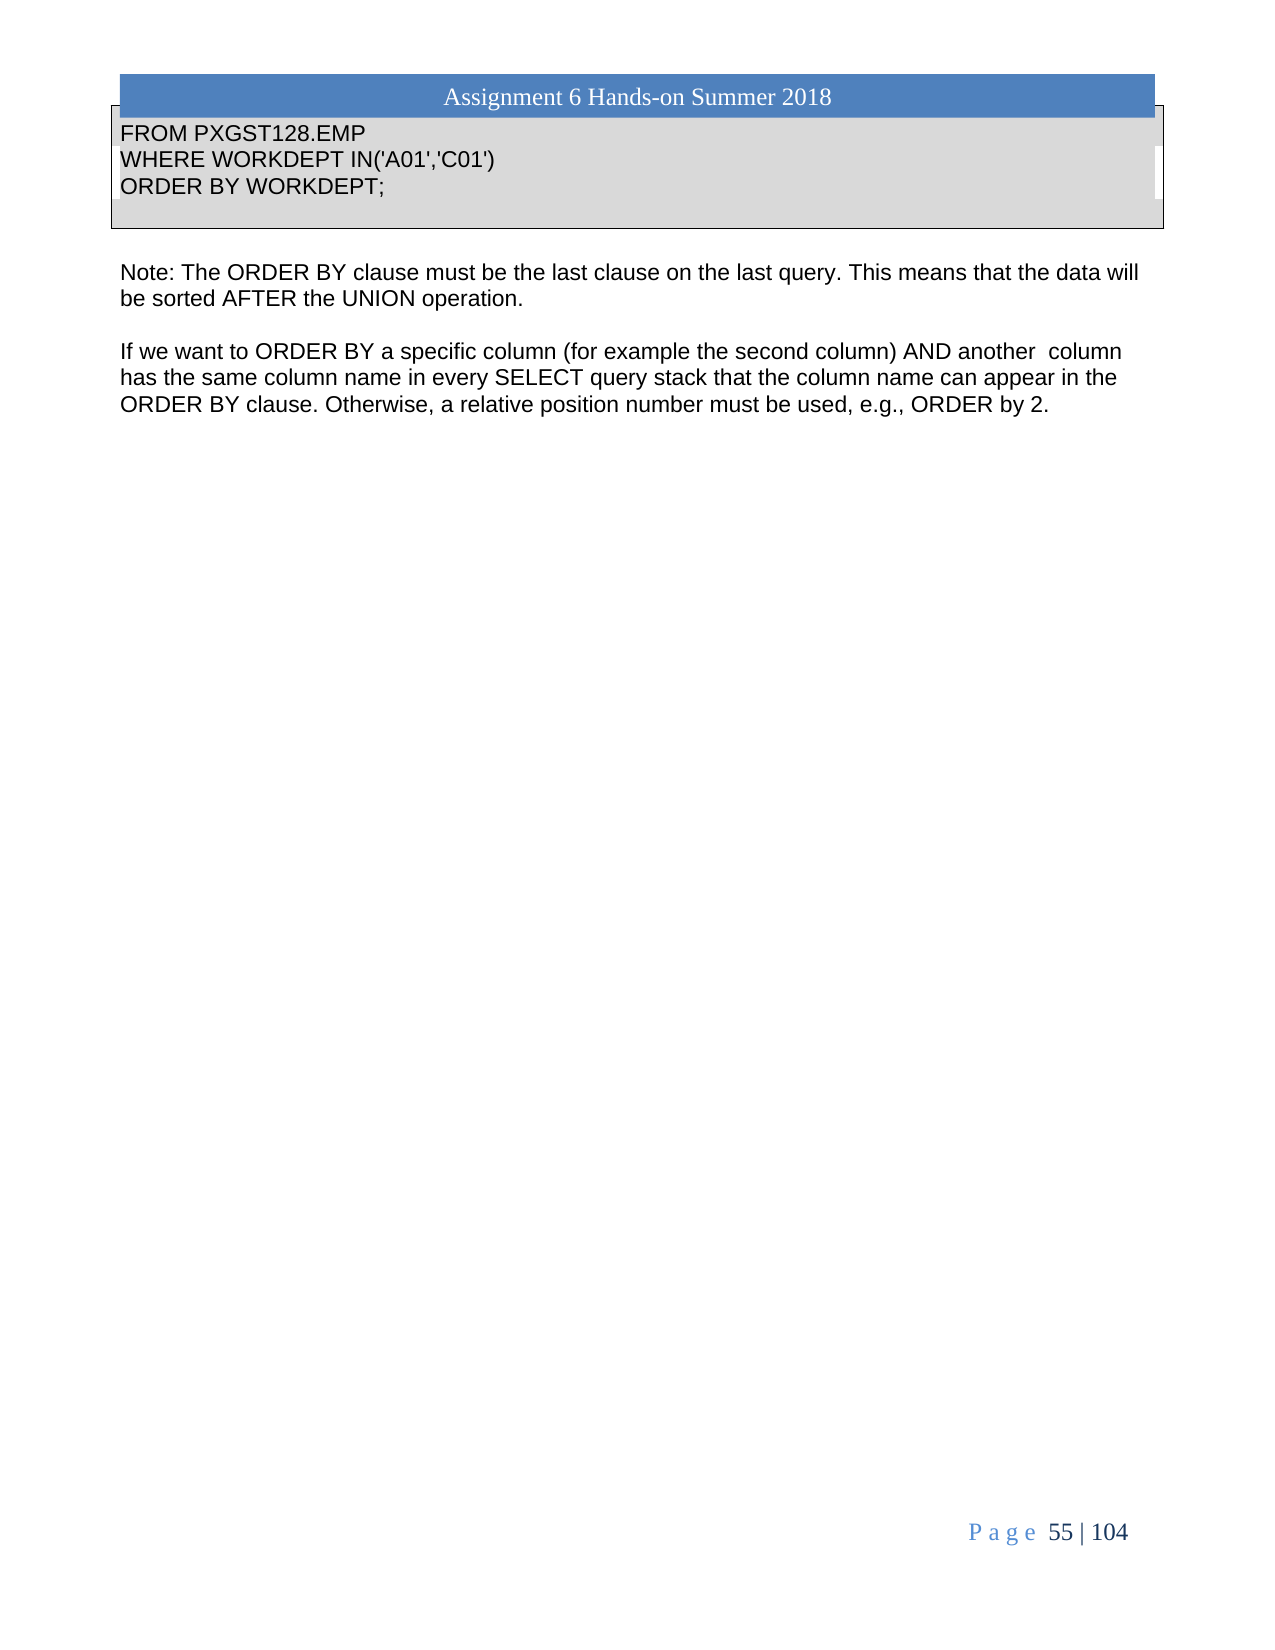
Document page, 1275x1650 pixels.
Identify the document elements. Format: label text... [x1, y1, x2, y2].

text Note: The ORDER BY clause must be the last clause on the last query. This means that the data will be sorted AFTER the UNION operation. [120, 259, 1155, 312]
text If we want to ORDER BY a specific column (for example the second column) AND another column has the same column name in every SELECT query stack that the column name can appear in the ORDER BY clause. Otherwise, a relative position number must be used, e.g., ORDER by 2. [120, 338, 1155, 417]
text WHERE WORKDEPT IN('A01','C01') [120, 146, 1155, 173]
text ORDER BY WORKDEPT; [120, 173, 1155, 198]
text FROM PXGST128.EMP [112, 106, 1163, 146]
